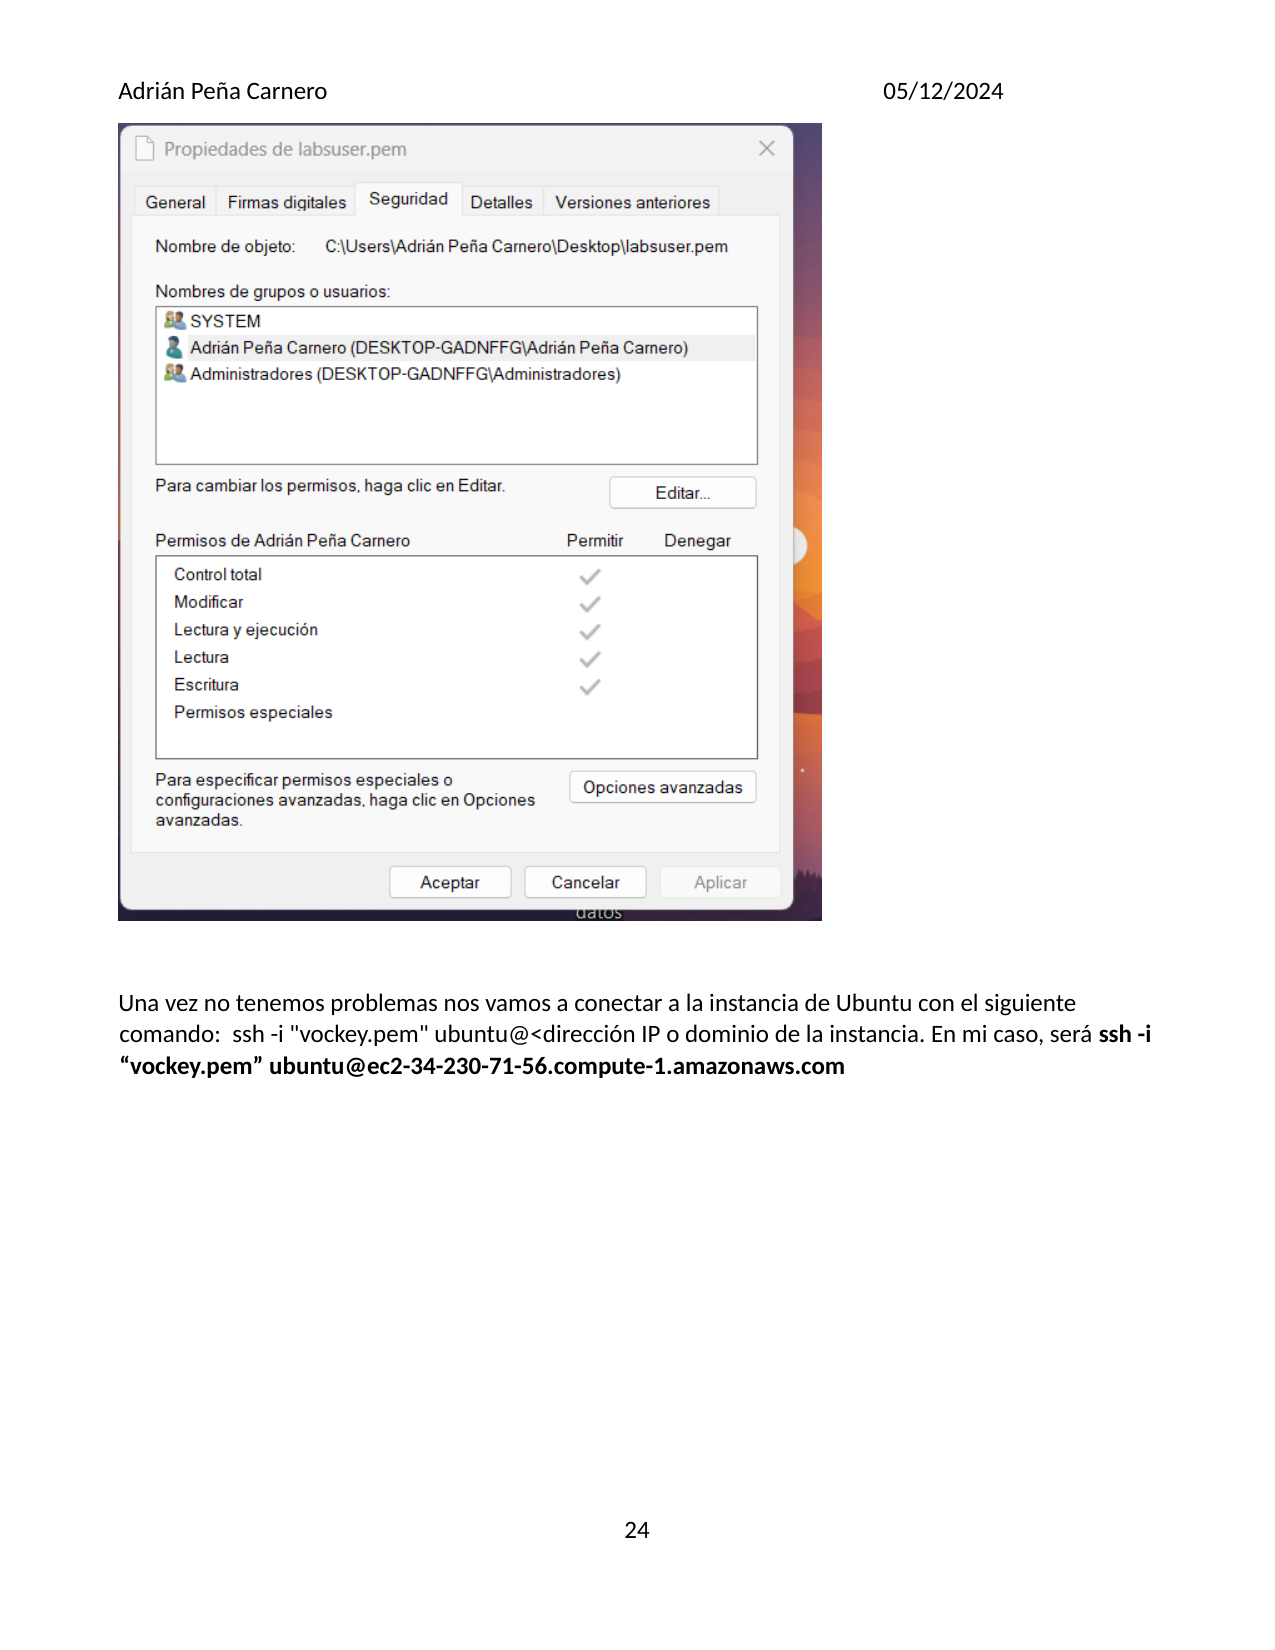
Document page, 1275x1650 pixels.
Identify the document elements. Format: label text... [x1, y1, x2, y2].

text Una vez no tenemos problemas nos vamos a conectar a la instancia de Ubuntu con el siguiente comando: ssh -i "vockey.pem" ubuntu@<dirección IP o dominio de la instancia. En mi caso, será ssh -i “vockey.pem” ubuntu@ec2-34-230-71-56.compute-1.amazonaws.com [118, 987, 1156, 1081]
picture [118, 123, 822, 921]
